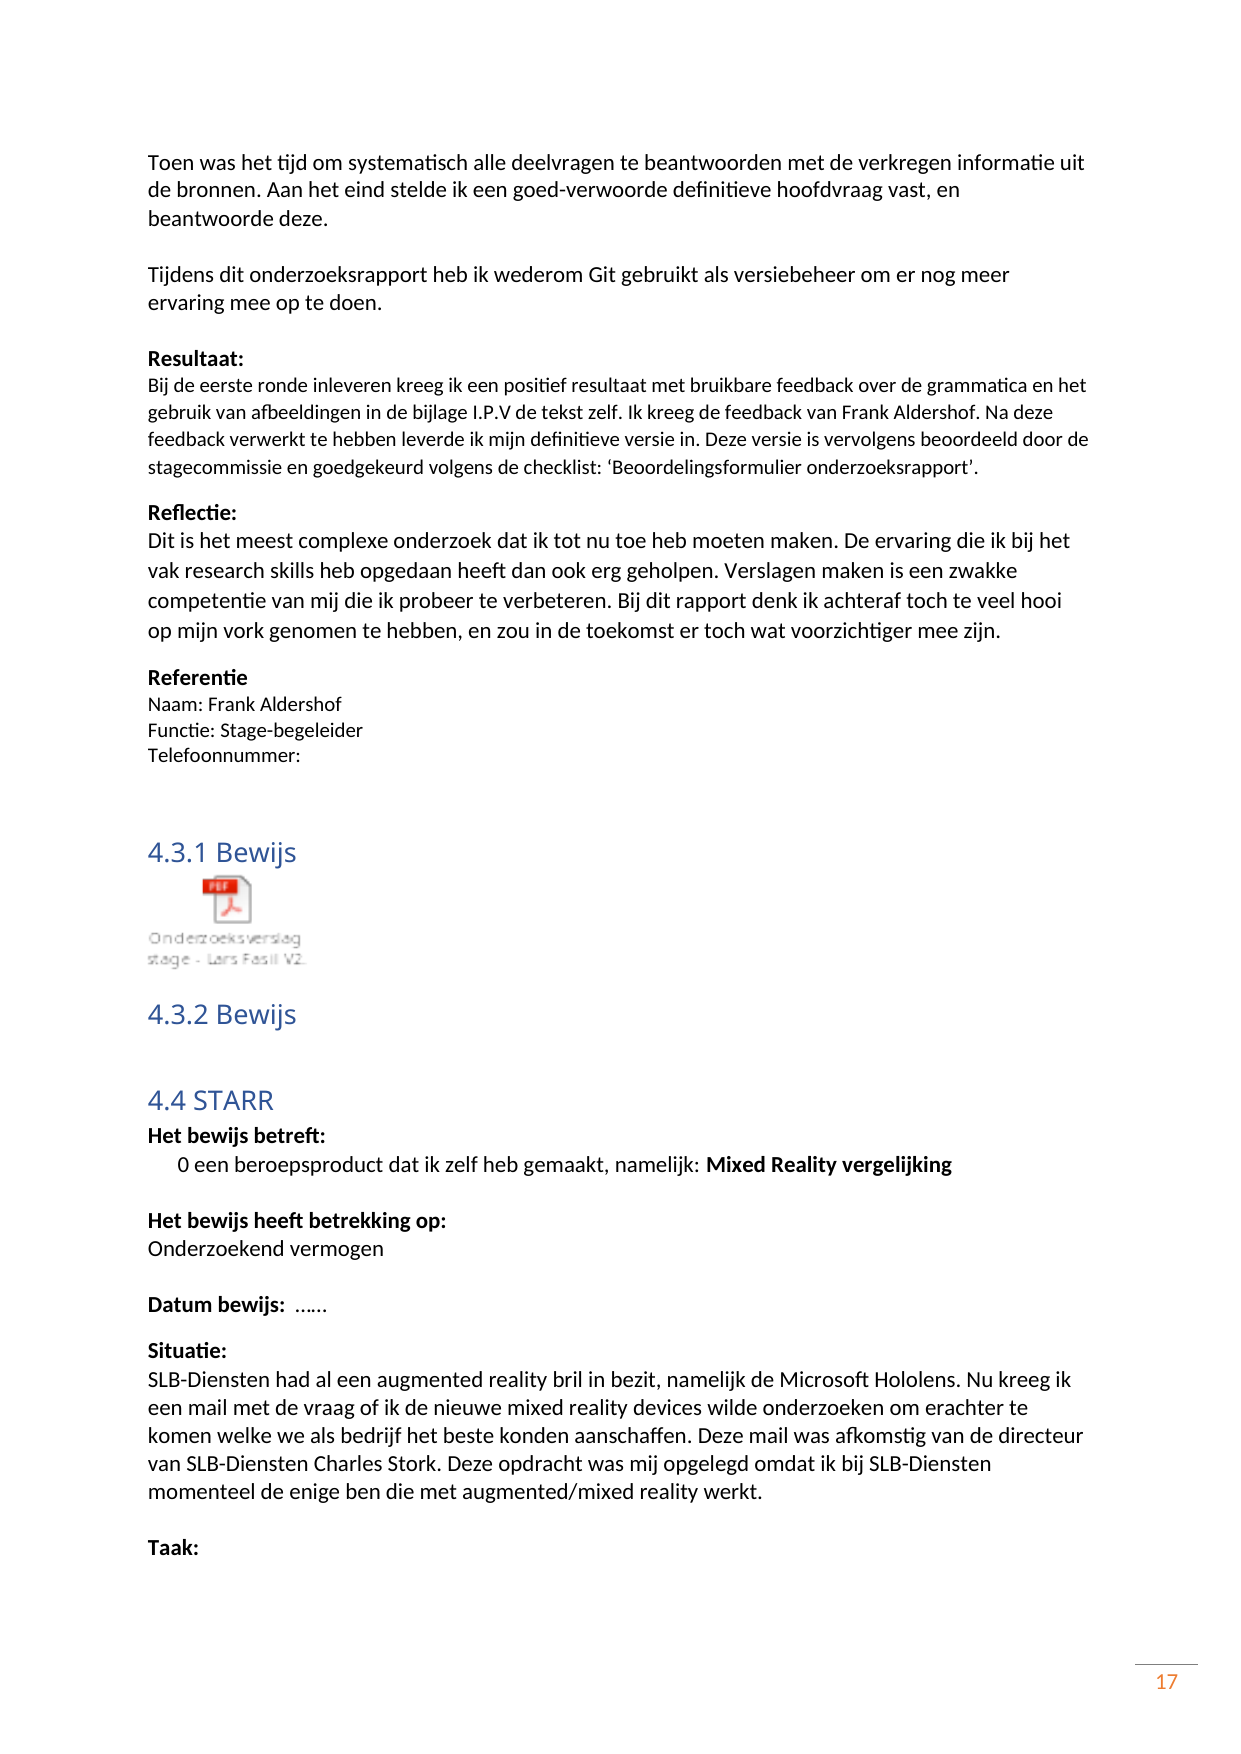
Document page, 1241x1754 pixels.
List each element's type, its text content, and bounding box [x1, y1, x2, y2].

text Telefoonnummer: [148, 742, 1093, 768]
text Toen was het tijd om systematisch alle deelvragen te beantwoorden met de verkregen informatie uit de bronnen. Aan het eind stelde ik een goed-verwoorde definitieve hoofdvraag vast, en beantwoorde deze. [148, 148, 1093, 232]
text Functie: Stage-begeleider [148, 717, 1093, 742]
text Tijdens dit onderzoeksrapport heb ik wederom Git gebruikt als versiebeheer om er nog meer ervaring mee op te doen. [148, 260, 1093, 316]
text Onderzoekend vermogen [148, 1234, 1093, 1262]
text 0 een beroepsproduct dat ik zelf heb gemaakt, namelijk: Mixed Reality vergelijking [148, 1150, 1093, 1178]
text SLB-Diensten had al een augmented reality bril in bezit, namelijk de Microsoft Hololens. Nu kreeg ik een mail met de vraag of ik de nieuwe mixed reality devices wilde onderzoeken om erachter te komen welke we als bedrijf het beste konden aanschaffen. Deze mail was afkomstig van de directeur van SLB-Diensten Charles Stork. Deze opdracht was mij opgelegd omdat ik bij SLB-Diensten momenteel de enige ben die met augmented/mixed reality werkt. [148, 1365, 1093, 1533]
text Resultaat: [148, 344, 1093, 372]
text Het bewijs betreft: [148, 1122, 1093, 1150]
subtitle 4.3.2 Bewijs [148, 995, 1093, 1032]
subtitle 4.3.1 Bewijs [148, 833, 1093, 870]
text Naam: Frank Aldershof [148, 692, 1093, 717]
text Het bewijs heeft betrekking op: [148, 1206, 1093, 1234]
text Situatie: [148, 1337, 1093, 1365]
text Referentie [148, 663, 1093, 692]
text Dit is het meest complexe onderzoek dat ik tot nu toe heb moeten maken. De ervaring die ik bij het vak research skills heb opgedaan heeft dan ook erg geholpen. Verslagen maken is een zwakke competentie van mij die ik probeer te verbeteren. Bij dit rapport denk ik achteraf toch te veel hooi op mijn vork genomen te hebben, en zou in de toekomst er toch wat voorzichtiger mee zijn. [148, 526, 1093, 645]
text Taak: [148, 1533, 1093, 1561]
text Reflectie: [148, 498, 1093, 526]
text Bij de eerste ronde inleveren kreeg ik een positief resultaat met bruikbare feedback over de grammatica en het gebruik van afbeeldingen in de bijlage I.P.V de tekst zelf. Ik kreeg de feedback van Frank Aldershof. Na deze feedback verwerkt te hebben leverde ik mijn definitieve versie in. Deze versie is vervolgens beoordeeld door de stagecommissie en goedgekeurd volgens de checklist: ‘Beoordelingsformulier onderzoeksrapport’. [148, 372, 1093, 479]
text Datum bewijs: …… [148, 1290, 1093, 1318]
subtitle 4.4 STARR [148, 1082, 1093, 1119]
